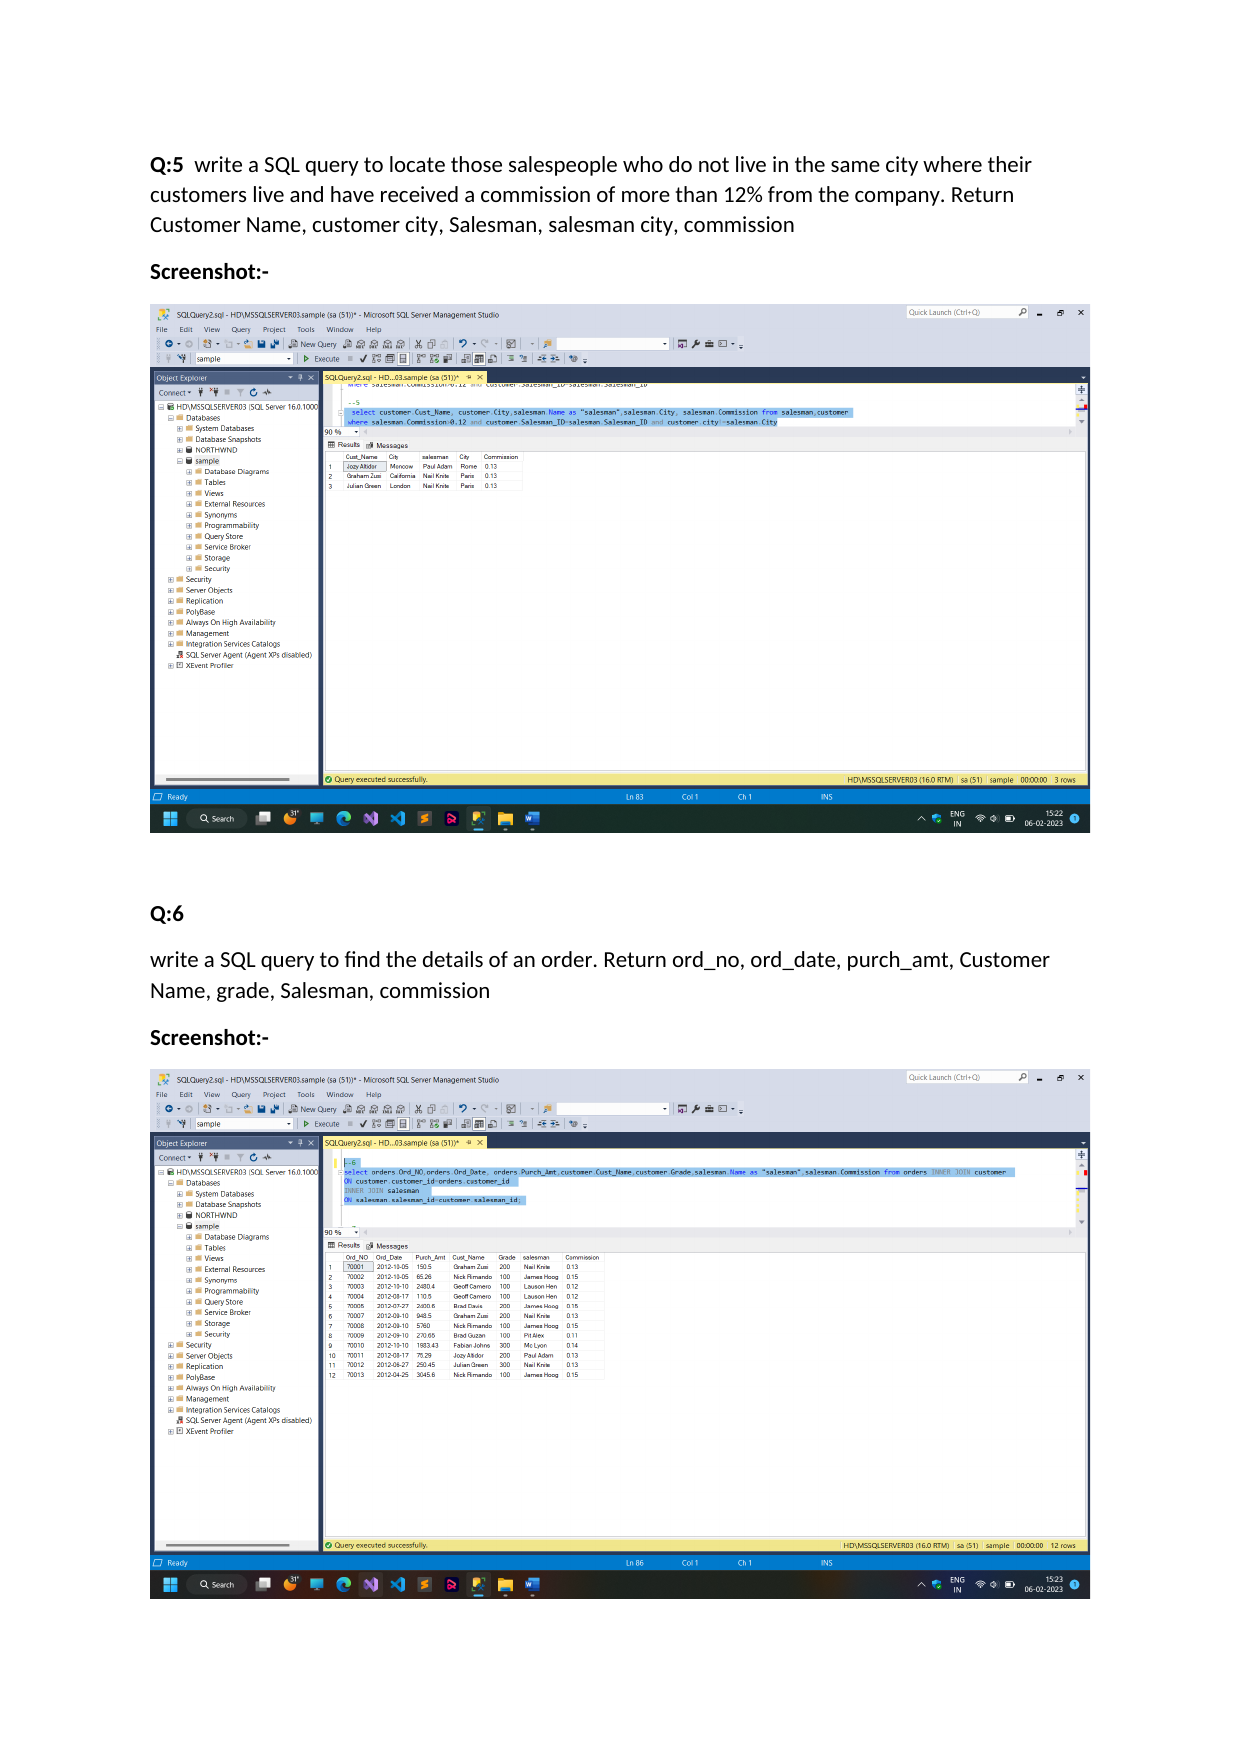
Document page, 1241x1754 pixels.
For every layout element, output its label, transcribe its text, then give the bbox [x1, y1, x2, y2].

picture [150, 304, 1091, 833]
text Screenshot:- [150, 1023, 1090, 1051]
picture [150, 1069, 1091, 1599]
text Q:5 write a SQL query to locate those salespeople who do not live in the same city where their customers live and have received a commission of more than 12% from the company. Return Customer Name, customer city, Salesman, salesman city, commission [150, 150, 1090, 238]
text write a SQL query to find the details of an order. Return ord_no, ord_date, purch_amt, Customer Name, grade, Salesman, commission [150, 946, 1090, 1004]
text Q:6 [150, 899, 1090, 927]
text Screenshot:- [150, 257, 1090, 285]
